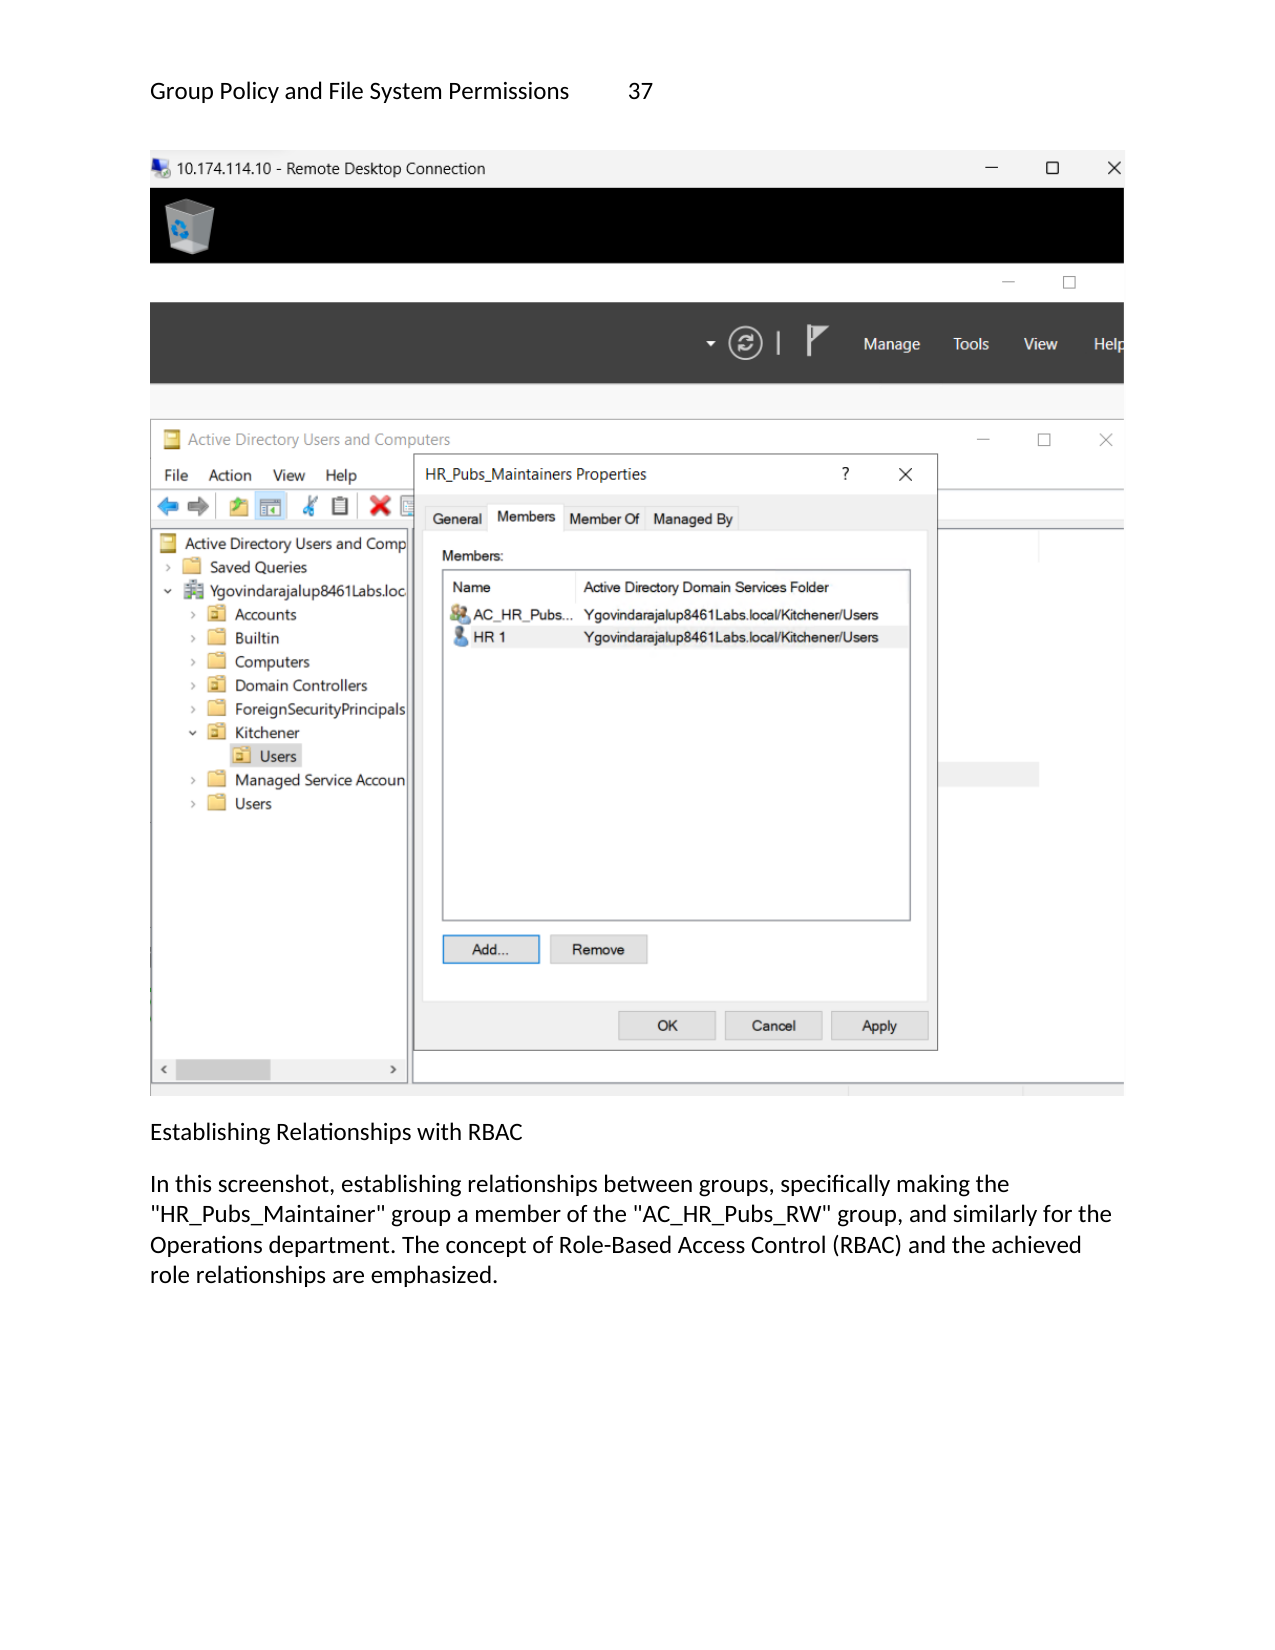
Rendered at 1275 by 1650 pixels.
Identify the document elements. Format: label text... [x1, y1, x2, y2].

text In this screenshot, establishing relationships between groups, specifically making the "HR_Pubs_Maintainer" group a member of the "AC_HR_Pubs_RW" group, and similarly for the Operations department. The concept of Role-Based Access Control (RBAC) and the achieved role relationships are emphasized. [150, 1168, 1125, 1290]
text Establishing Relationships with RBAC [150, 1116, 1125, 1147]
picture [150, 150, 1125, 1096]
